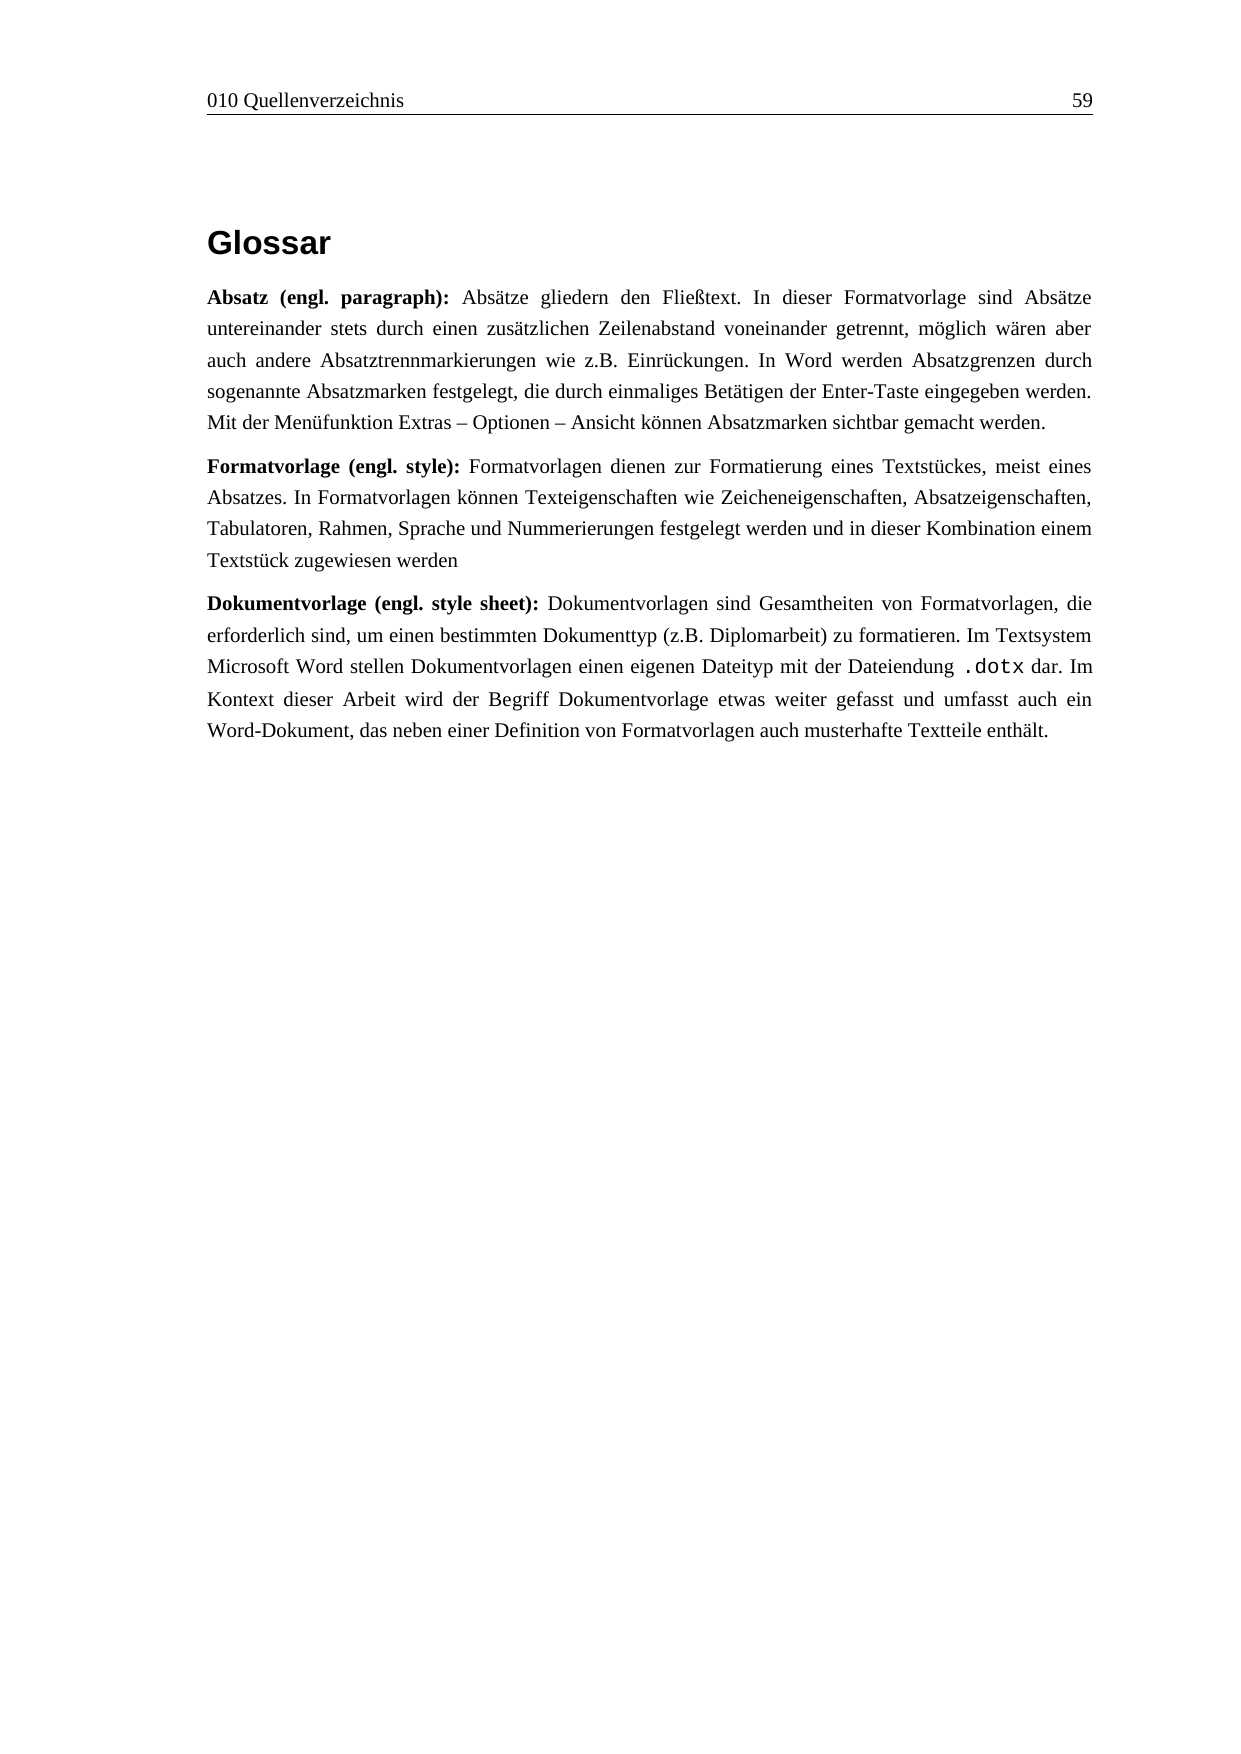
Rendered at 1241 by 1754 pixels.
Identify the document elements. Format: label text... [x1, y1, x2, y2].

text Absatz (engl. paragraph): Absätze gliedern den Fließtext. In dieser Formatvorlage sind Absätze untereinander stets durch einen zusätzlichen Zeilenabstand voneinander getrennt, möglich wären aber auch andere Absatztrennmarkierungen wie z.B. Einrückungen. In Word werden Absatzgrenzen durch sogenannte Absatzmarken festgelegt, die durch einmaliges Betätigen der Enter-Taste eingegeben werden. Mit der Menüfunktion Extras – Optionen – Ansicht können Absatzmarken sichtbar gemacht werden. [207, 285, 1093, 434]
subtitle Glossar [207, 223, 1093, 261]
text Formatvorlage (engl. style): Formatvorlagen dienen zur Formatierung eines Textstückes, meist eines Absatzes. In Formatvorlagen können Texteigenschaften wie Zeicheneigenschaften, Absatzeigenschaften, Tabulatoren, Rahmen, Sprache und Nummerierungen festgelegt werden und in dieser Kombination einem Textstück zugewiesen werden [207, 454, 1093, 572]
text Dokumentvorlage (engl. style sheet): Dokumentvorlagen sind Gesamtheiten von Formatvorlagen, die erforderlich sind, um einen bestimmten Dokumenttyp (z.B. Diplomarbeit) zu formatieren. Im Textsystem Microsoft Word stellen Dokumentvorlagen einen eigenen Dateityp mit der Dateiendung .dotx dar. Im Kontext dieser Arbeit wird der Begriff Dokumentvorlage etwas weiter gefasst und umfasst auch ein Word-Dokument, das neben einer Definition von Formatvorlagen auch musterhafte Textteile enthält. [207, 591, 1093, 742]
